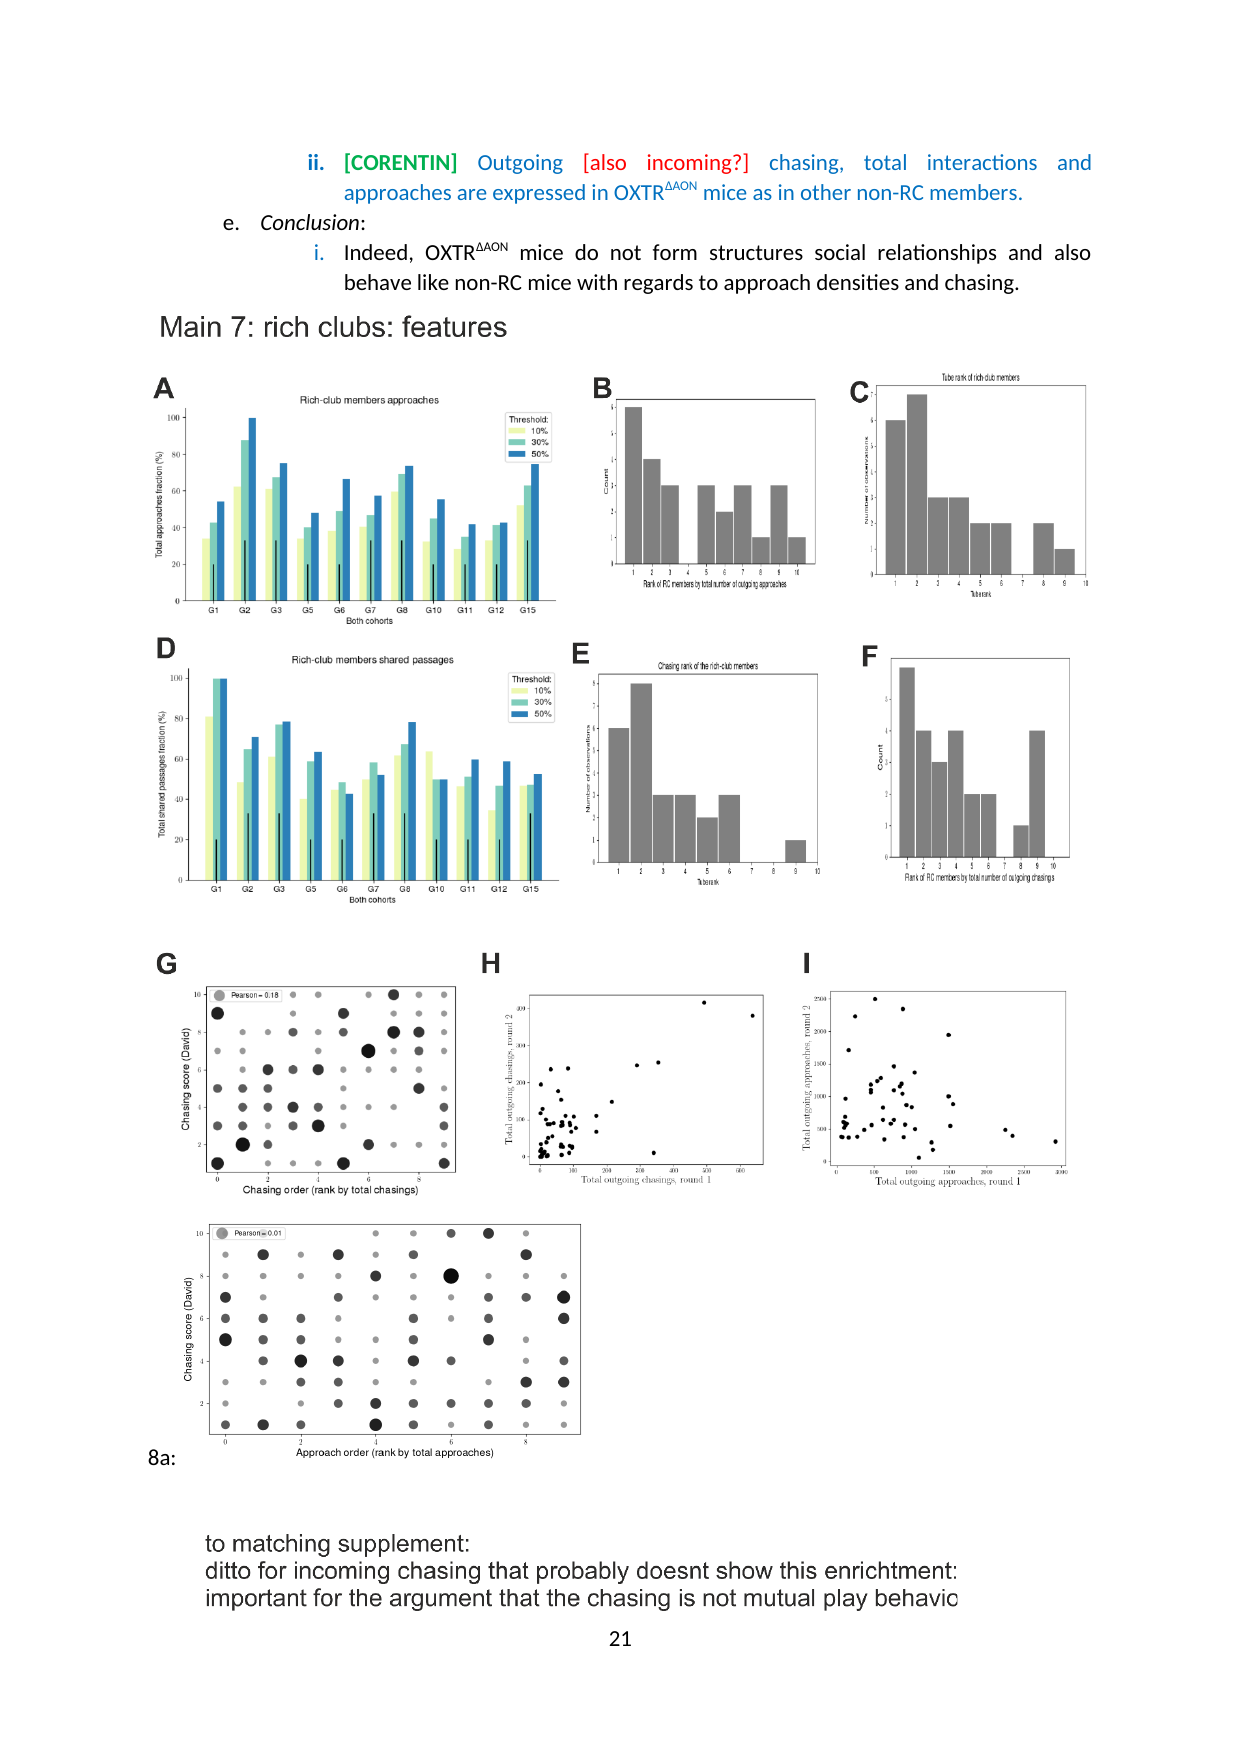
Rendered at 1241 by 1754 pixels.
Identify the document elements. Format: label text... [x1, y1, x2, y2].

picture [147, 315, 1093, 1198]
list [CORENTIN] Outgoing [also incoming?] chasing, total interactions and approaches are expressed in OXTRΔAON mice as in other non-RC members. [325, 148, 1093, 206]
picture [147, 1473, 958, 1611]
list Indeed, OXTRΔAON mice do not form structures social relationships and also behave like non-RC mice with regards to approach densities and chasing. [325, 238, 1093, 296]
list Conclusion: [223, 208, 1093, 236]
picture [176, 1216, 588, 1466]
